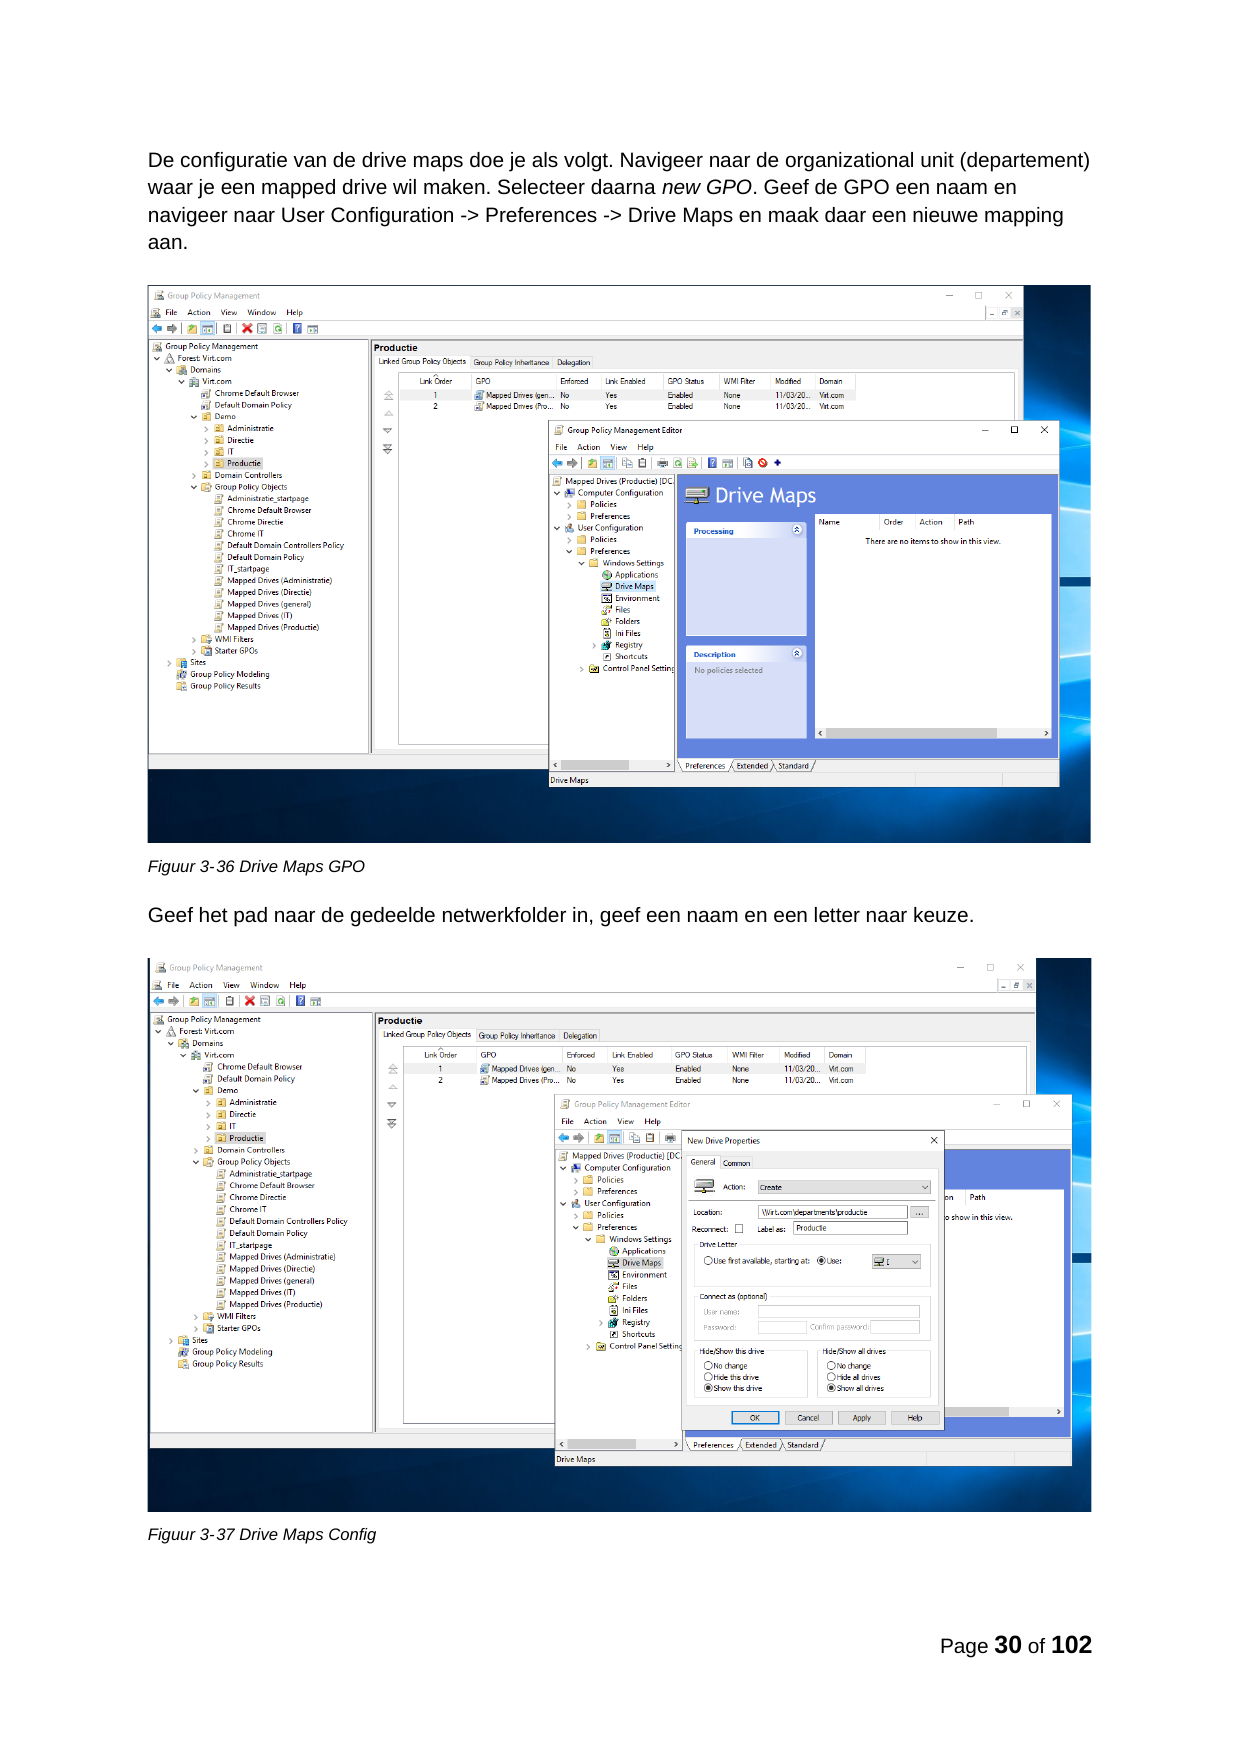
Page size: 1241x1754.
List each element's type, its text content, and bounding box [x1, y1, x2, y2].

picture [147, 958, 1092, 1512]
picture [1065, 430, 1091, 441]
picture [147, 285, 1091, 843]
picture [1077, 1104, 1092, 1112]
text De configuratie van de drive maps doe je als volgt. Navigeer naar de organizational unit (departement) waar je een mapped drive wil maken. Selecteer daarna new GPO. Geef de GPO een naam en navigeer naar User Configuration -> Preferences -> Drive Maps en maak daar een nieuwe mapping aan. [148, 148, 1092, 254]
text Geef het pad naar de gedeelde netwerkfolder in, geef een naam en een letter naar keuze. [148, 903, 1092, 927]
